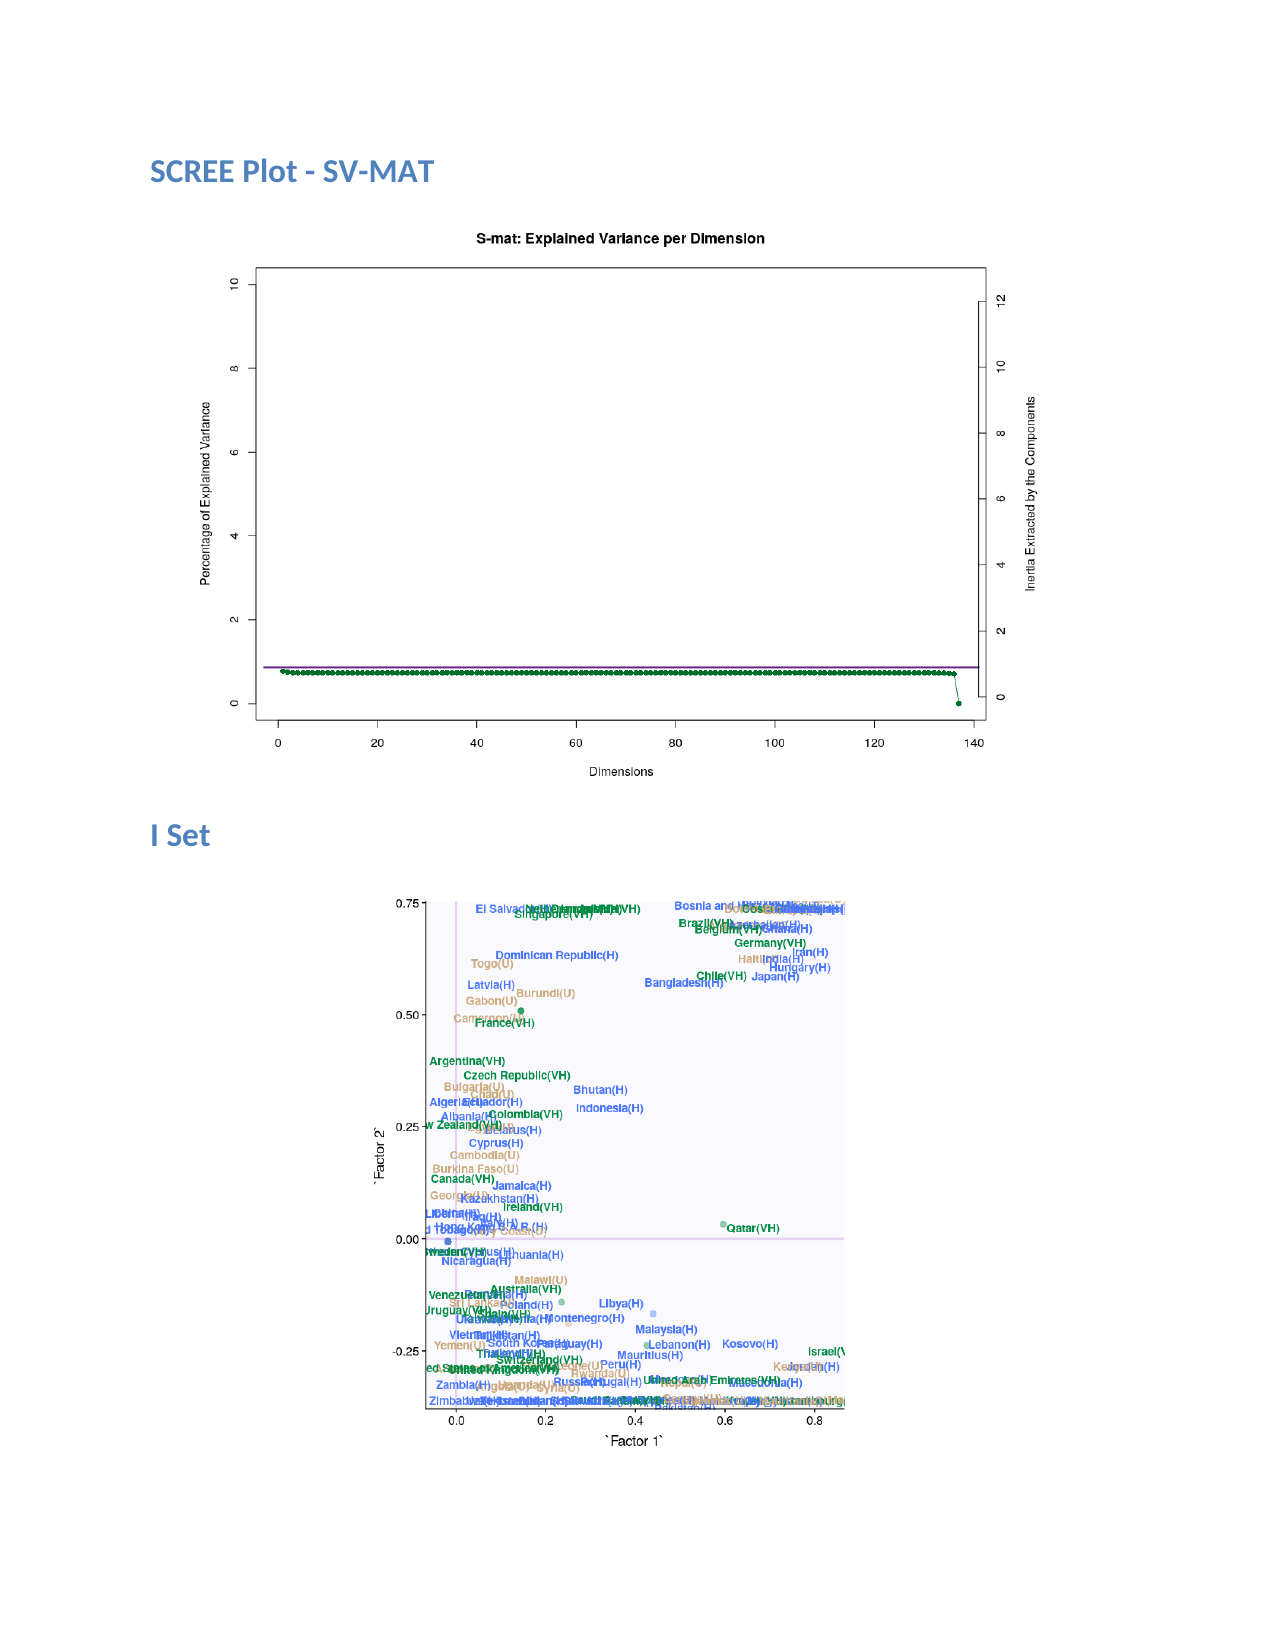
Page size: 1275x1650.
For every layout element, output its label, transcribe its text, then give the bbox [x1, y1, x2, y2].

picture [168, 873, 1044, 1457]
subtitle SCREE Plot - SV-MAT [150, 150, 1125, 191]
subtitle I Set [150, 814, 1125, 854]
picture [168, 209, 1044, 793]
